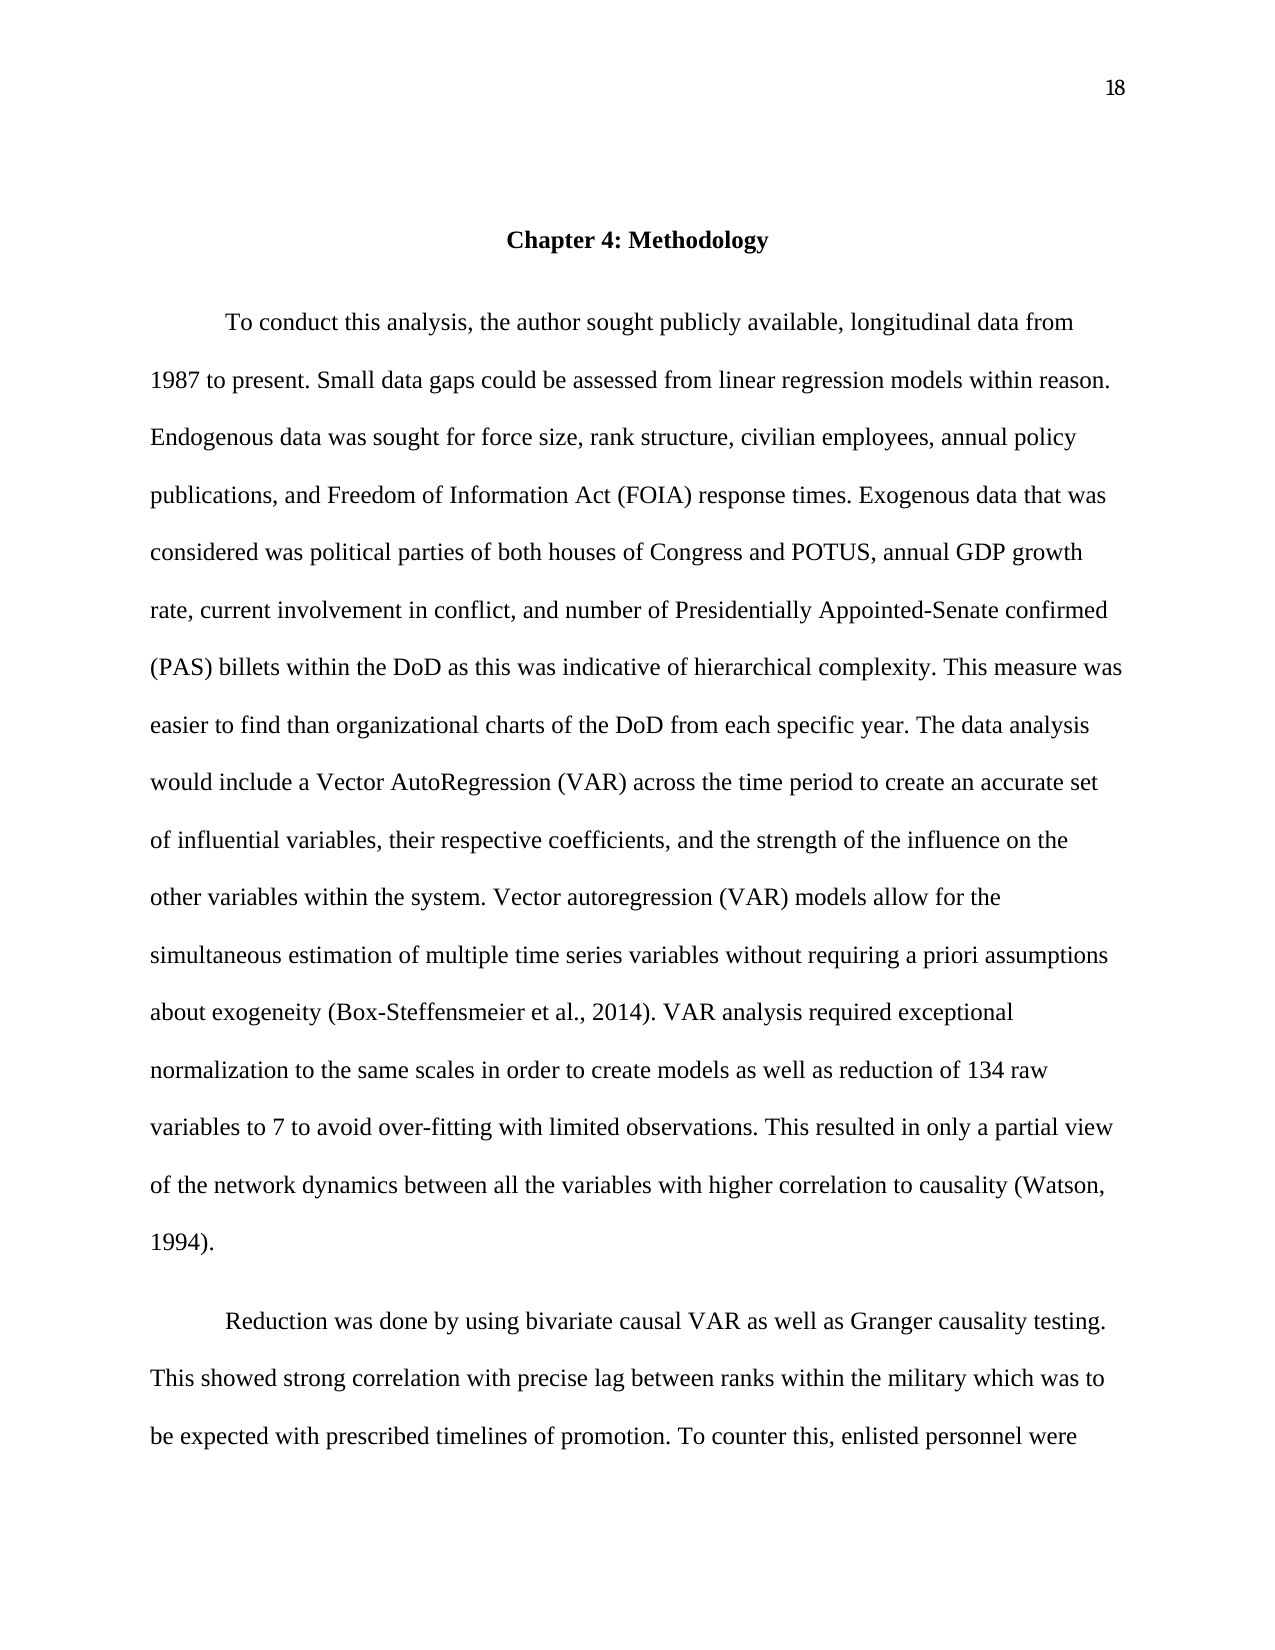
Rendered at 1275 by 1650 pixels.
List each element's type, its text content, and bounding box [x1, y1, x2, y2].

subtitle Chapter 4: Methodology [150, 225, 1125, 254]
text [150, 1306, 1125, 1449]
text To conduct this analysis, the author sought publicly available, longitudinal data from 1987 to present. Small data gaps could be assessed from linear regression models within reason. Endogenous data was sought for force size, rank structure, civilian employees, annual policy publications, and Freedom of Information Act (FOIA) response times. Exogenous data that was considered was political parties of both houses of Congress and POTUS, annual GDP growth rate, current involvement in conflict, and number of Presidentially Appointed-Senate confirmed (PAS) billets within the DoD as this was indicative of hierarchical complexity. This measure was easier to find than organizational charts of the DoD from each specific year. The data analysis would include a Vector AutoRegression (VAR) across the time period to create an accurate set of influential variables, their respective coefficients, and the strength of the influence on the other variables within the system. Vector autoregression (VAR) models allow for the simultaneous estimation of multiple time series variables without requiring a priori assumptions about exogeneity (Box-Steffensmeier et al., 2014). VAR analysis required exceptional normalization to the same scales in order to create models as well as reduction of 134 raw variables to 7 to avoid over-fitting with limited observations. This resulted in only a partial view of the network dynamics between all the variables with higher correlation to causality (Watson, 1994). [150, 307, 1125, 1256]
